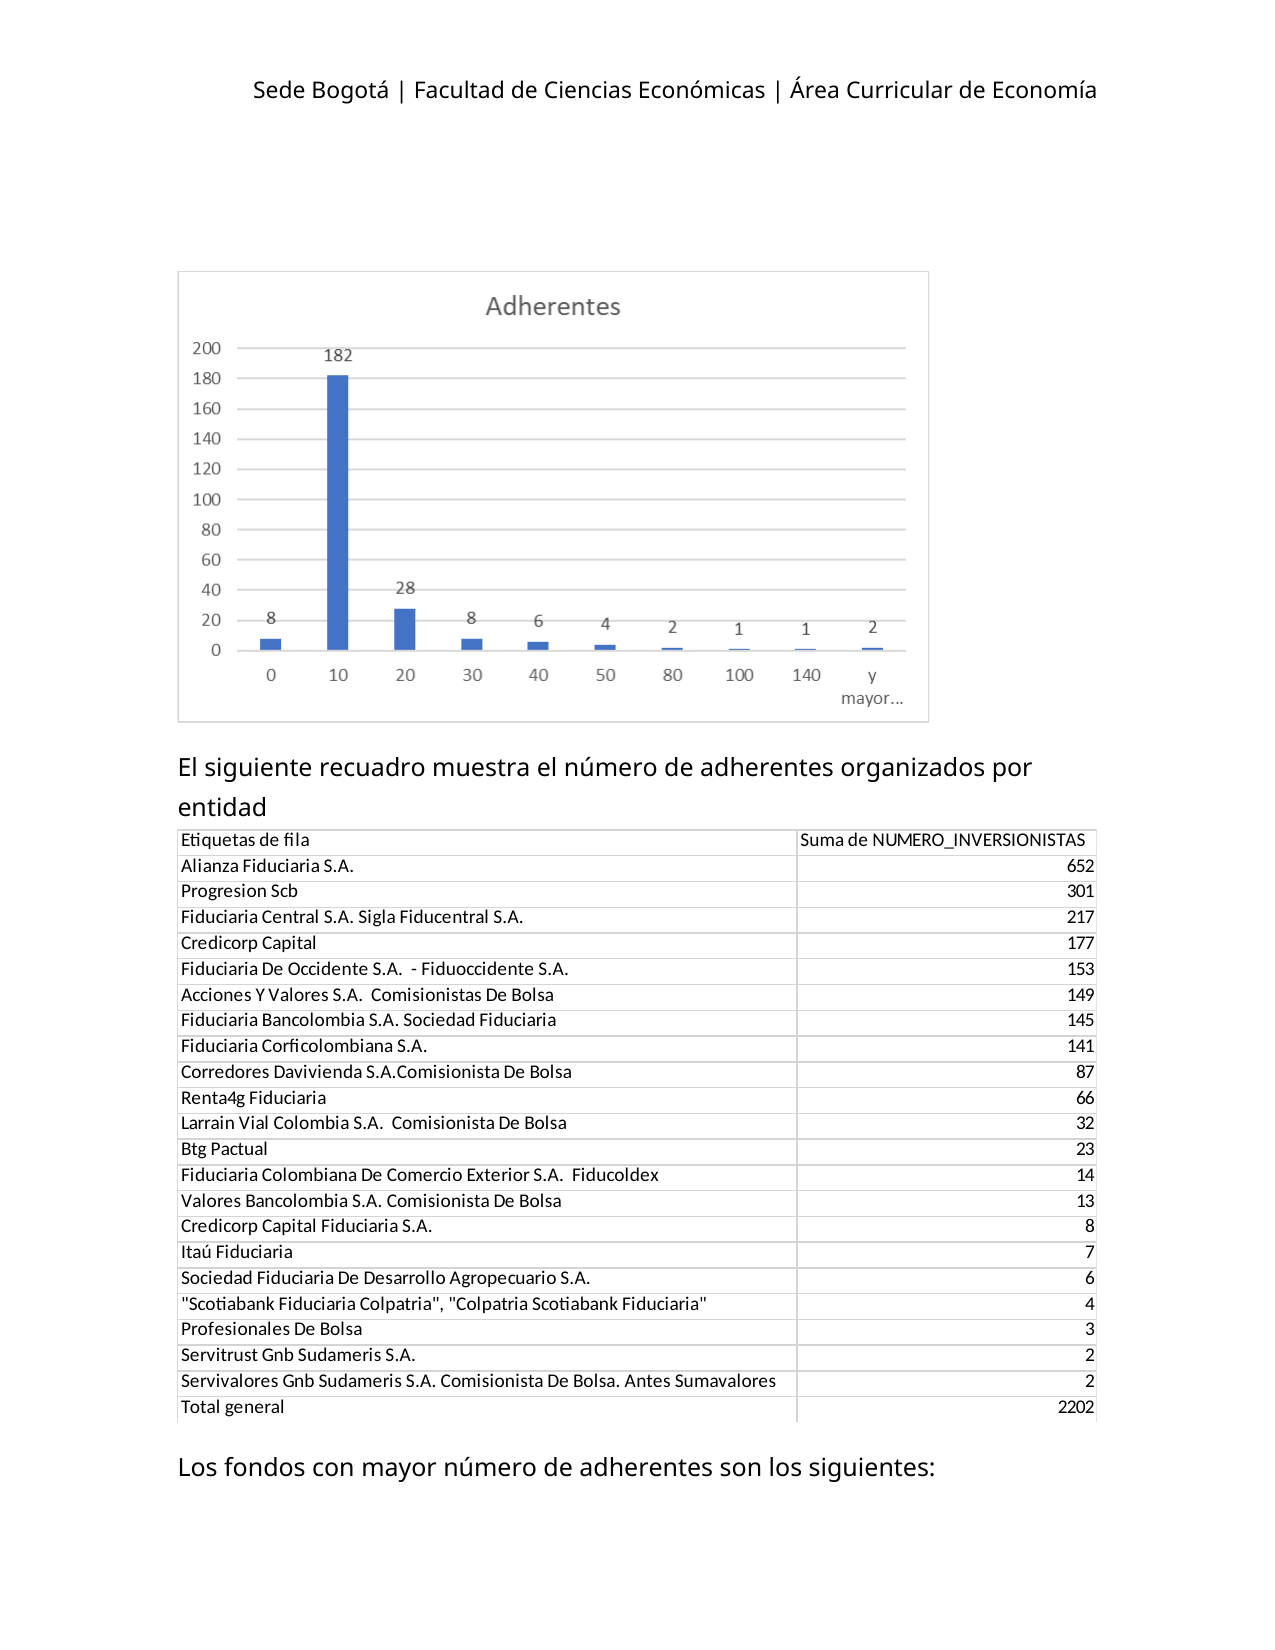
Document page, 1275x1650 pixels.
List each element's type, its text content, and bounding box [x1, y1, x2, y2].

text Los fondos con mayor número de adherentes son los siguientes: [177, 1449, 1098, 1483]
text El siguiente recuadro muestra el número de adherentes organizados por entidad [177, 749, 1098, 1423]
picture [177, 271, 930, 723]
